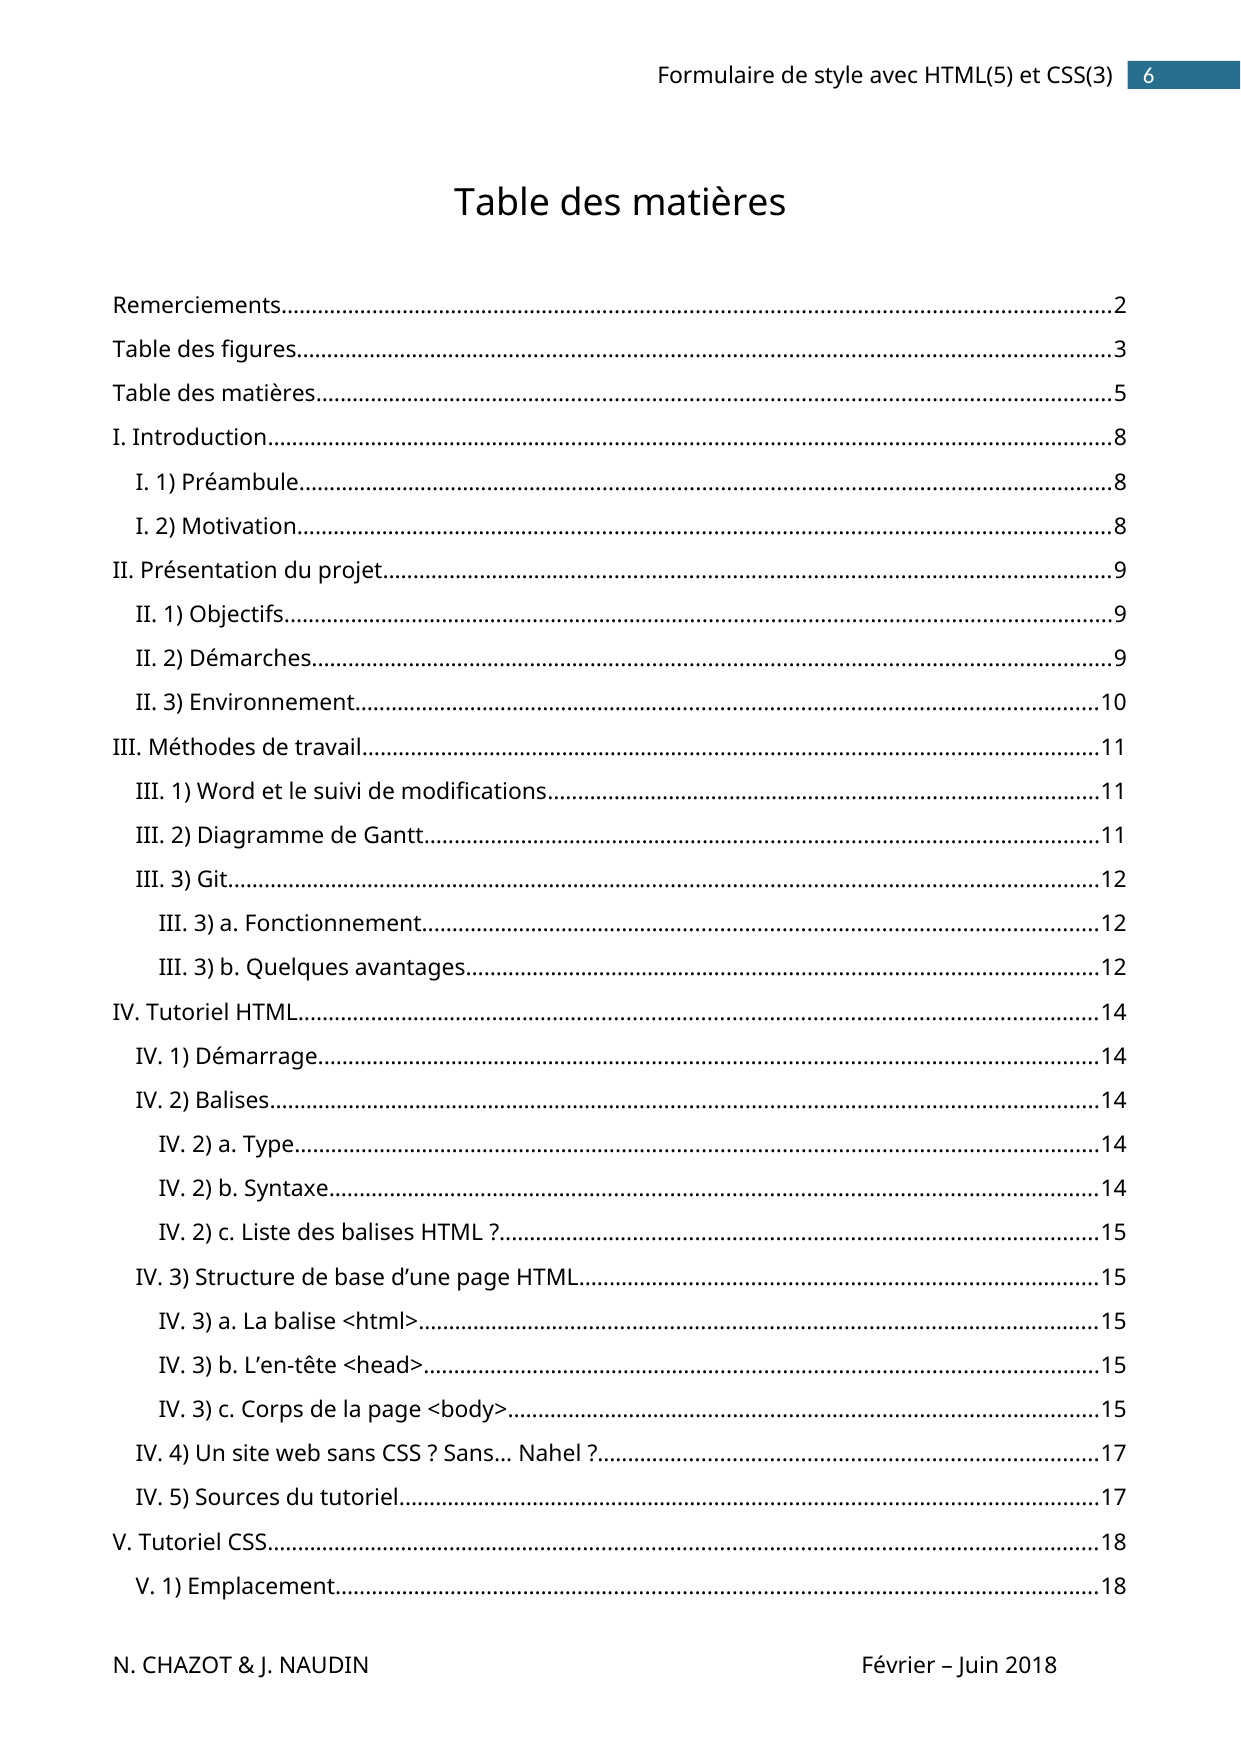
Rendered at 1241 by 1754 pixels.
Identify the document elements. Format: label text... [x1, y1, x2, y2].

text Table des matières [112, 175, 1128, 226]
